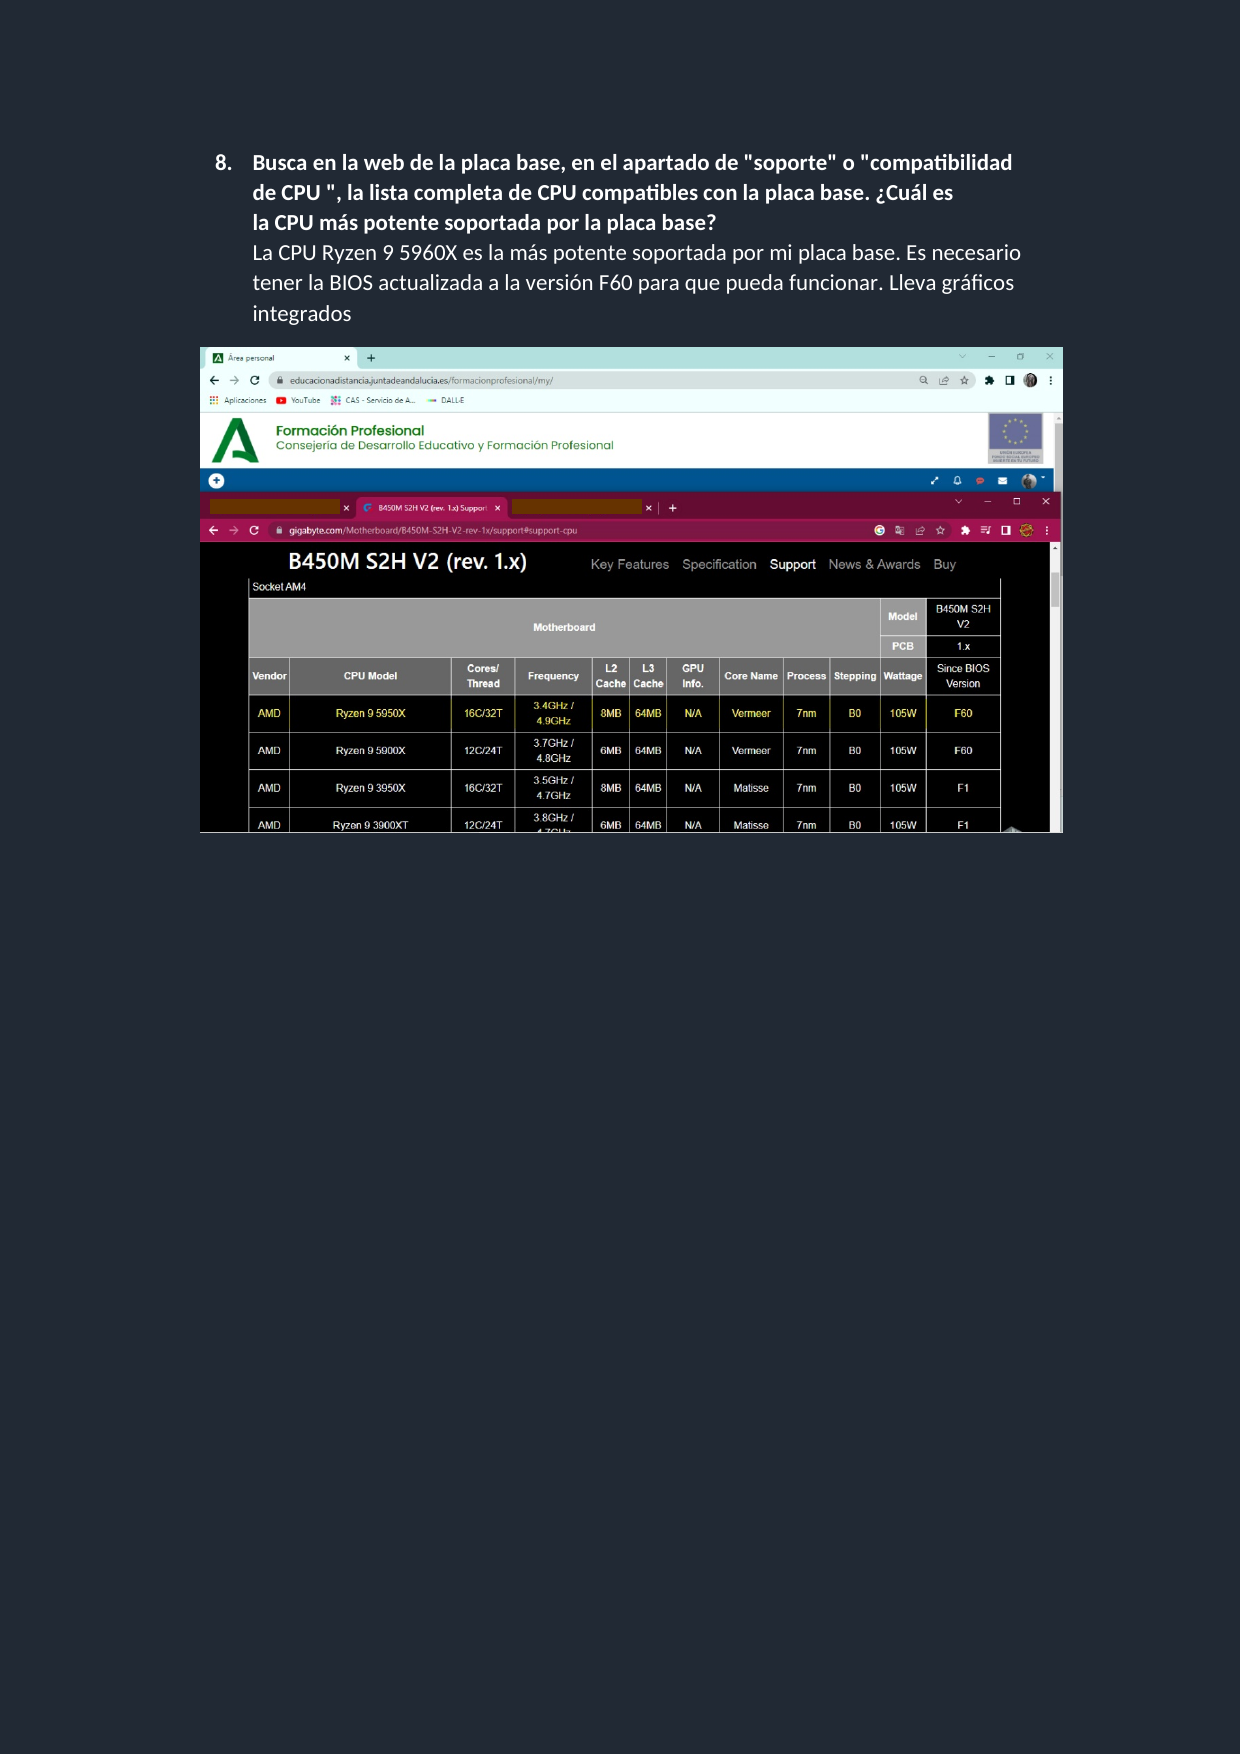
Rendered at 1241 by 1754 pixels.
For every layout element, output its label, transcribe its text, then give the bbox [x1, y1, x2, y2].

picture [200, 347, 1063, 833]
list La CPU Ryzen 9 5960X es la más potente soportada por mi placa base. Es necesario tener la BIOS actualizada a la versión F60 para que pueda funcionar. Lleva gráficos integrados [252, 238, 1063, 327]
list Busca en la web de la placa base, en el apartado de "soporte" o "compatibilidad de CPU ", la lista completa de CPU compatibles con la placa base. ¿Cuál es la CPU más potente soportada por la placa base? [215, 148, 1063, 236]
